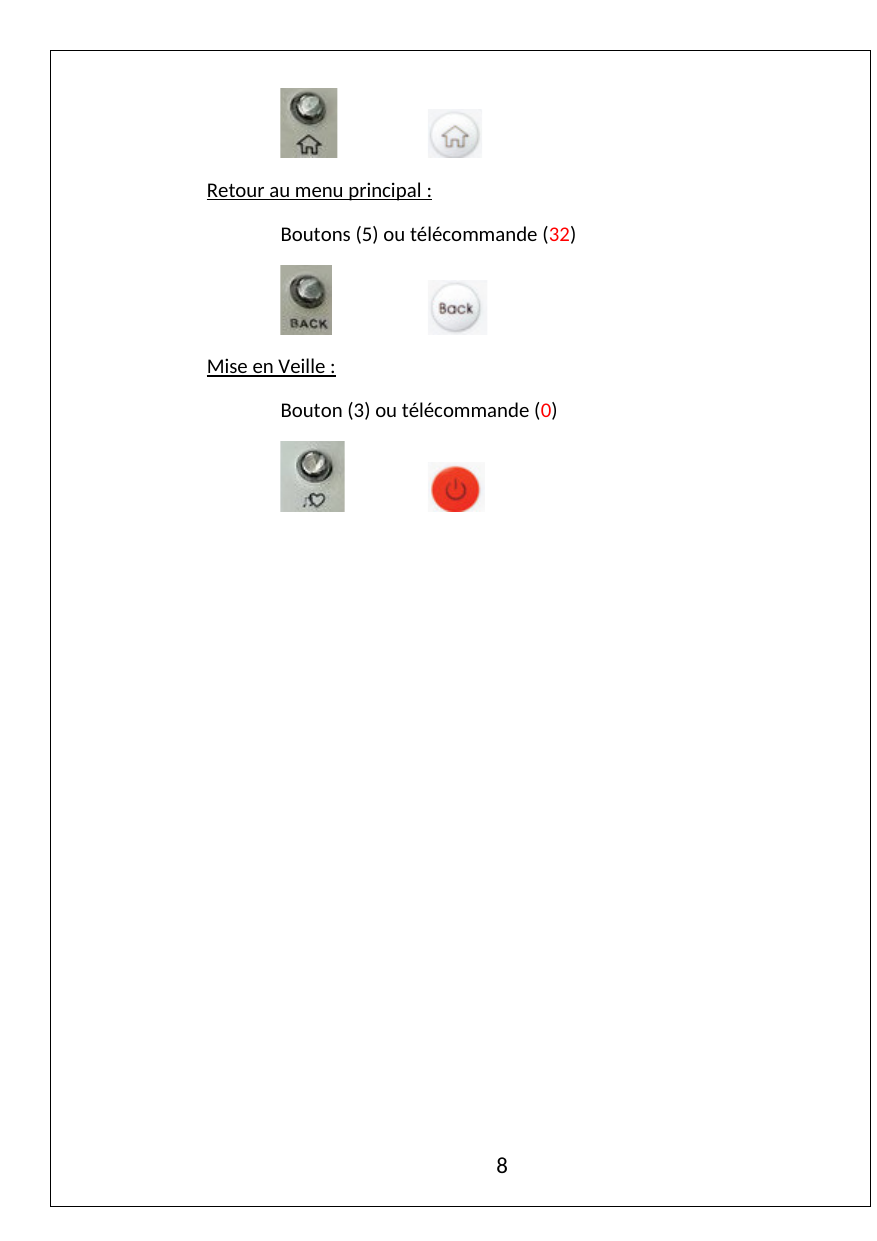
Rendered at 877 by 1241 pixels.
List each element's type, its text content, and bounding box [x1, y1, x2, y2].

text Retour au menu principal : [207, 177, 870, 202]
text Mise en Veille : [207, 354, 870, 379]
text Bouton (3) ou télécommande (0) [207, 398, 870, 423]
text Boutons (5) ou télécommande (32) [133, 221, 870, 247]
